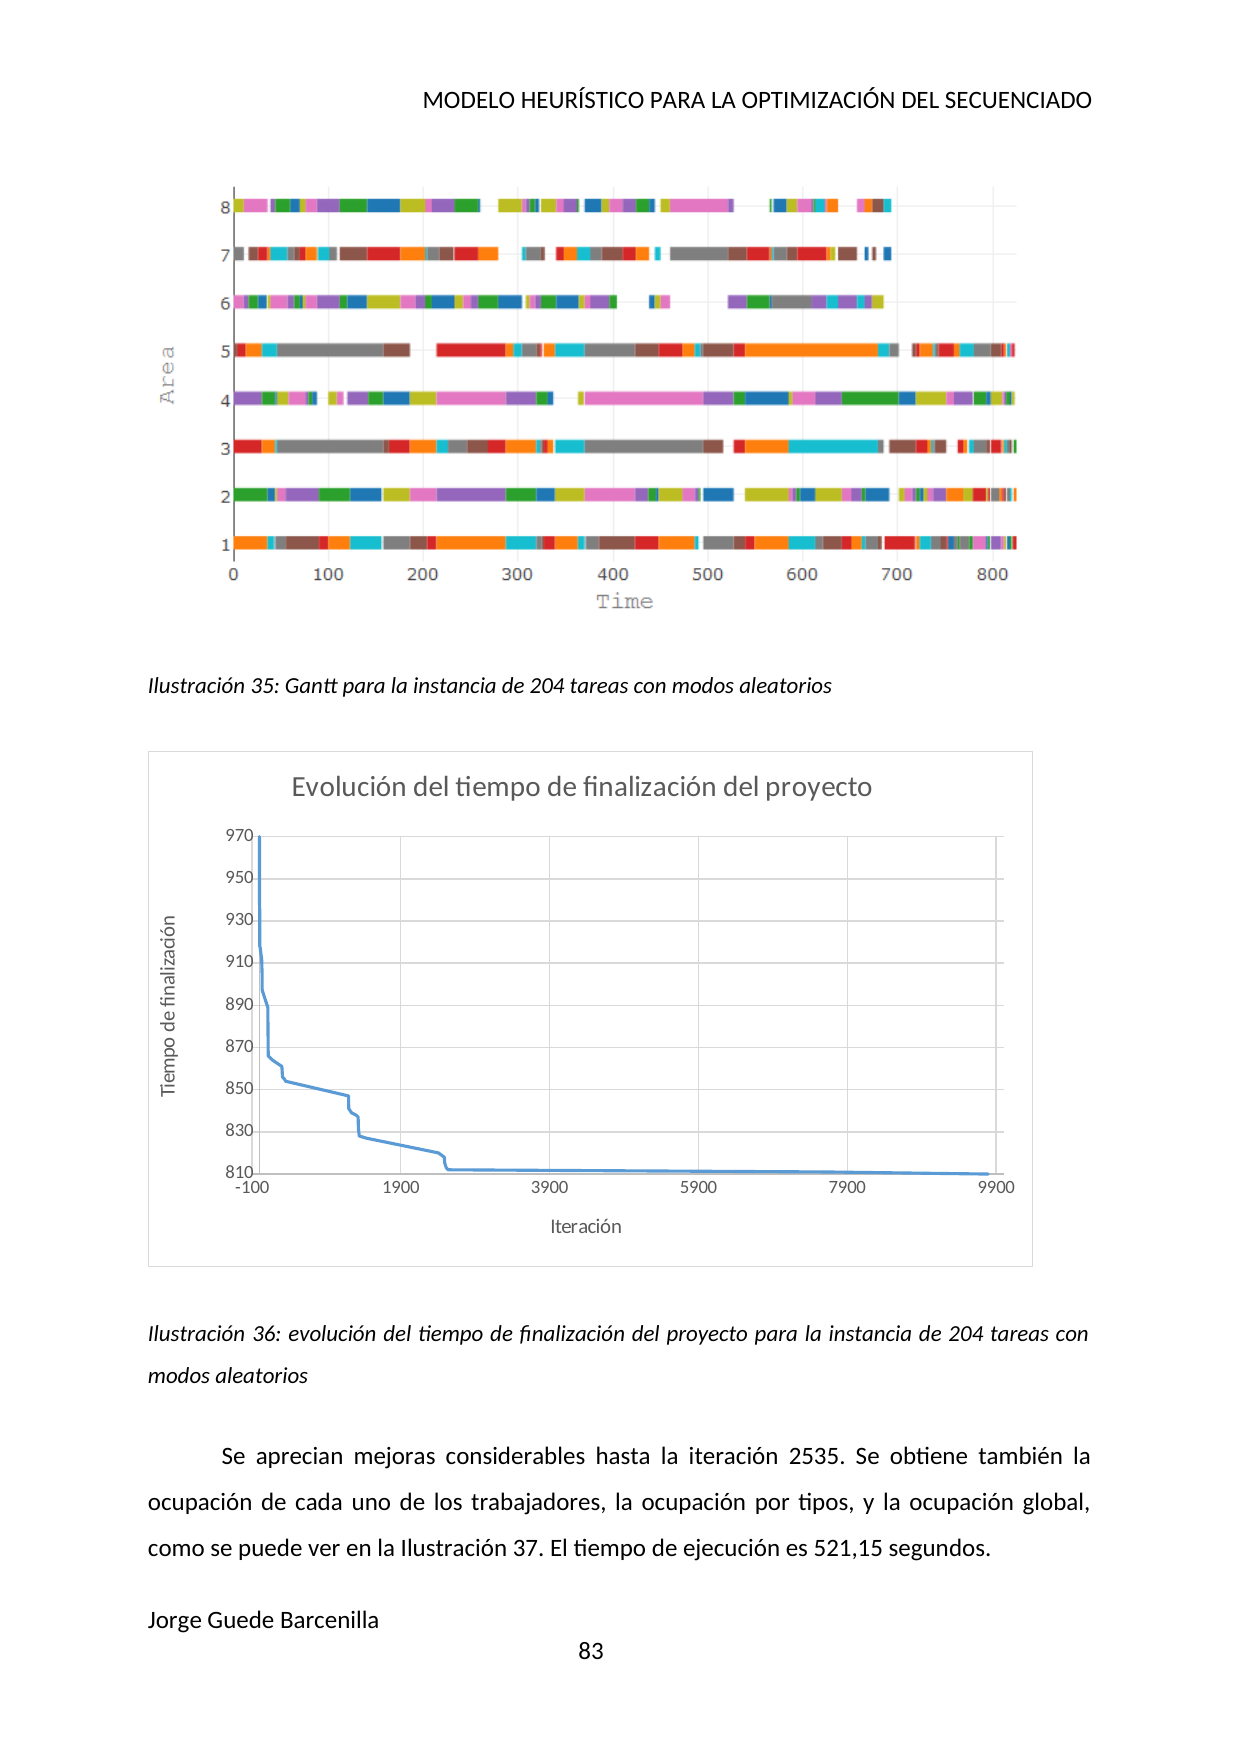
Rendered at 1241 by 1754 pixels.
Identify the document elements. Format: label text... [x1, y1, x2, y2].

picture [147, 147, 1034, 619]
text Ilustración 36: evolución del tiempo de finalización del proyecto para la instancia de 204 tareas con modos aleatorios [148, 1319, 1092, 1389]
text Se aprecian mejoras considerables hasta la iteración 2535. Se obtiene también la ocupación de cada uno de los trabajadores, la ocupación por tipos, y la ocupación global, como se puede ver en la Ilustración 37. El tiempo de ejecución es 521,15 segundos. [148, 1517, 1092, 1562]
text Ilustración 35: Gantt para la instancia de 204 tareas con modos aleatorios [148, 671, 1092, 699]
text Se aprecian mejoras considerables hasta la iteración 2535. Se obtiene también la ocupación de cada uno de los trabajadores, la ocupación por tipos, y la ocupación global, como se puede ver en la Ilustración 37. El tiempo de ejecución es 521,15 segundos. [148, 1440, 1092, 1486]
